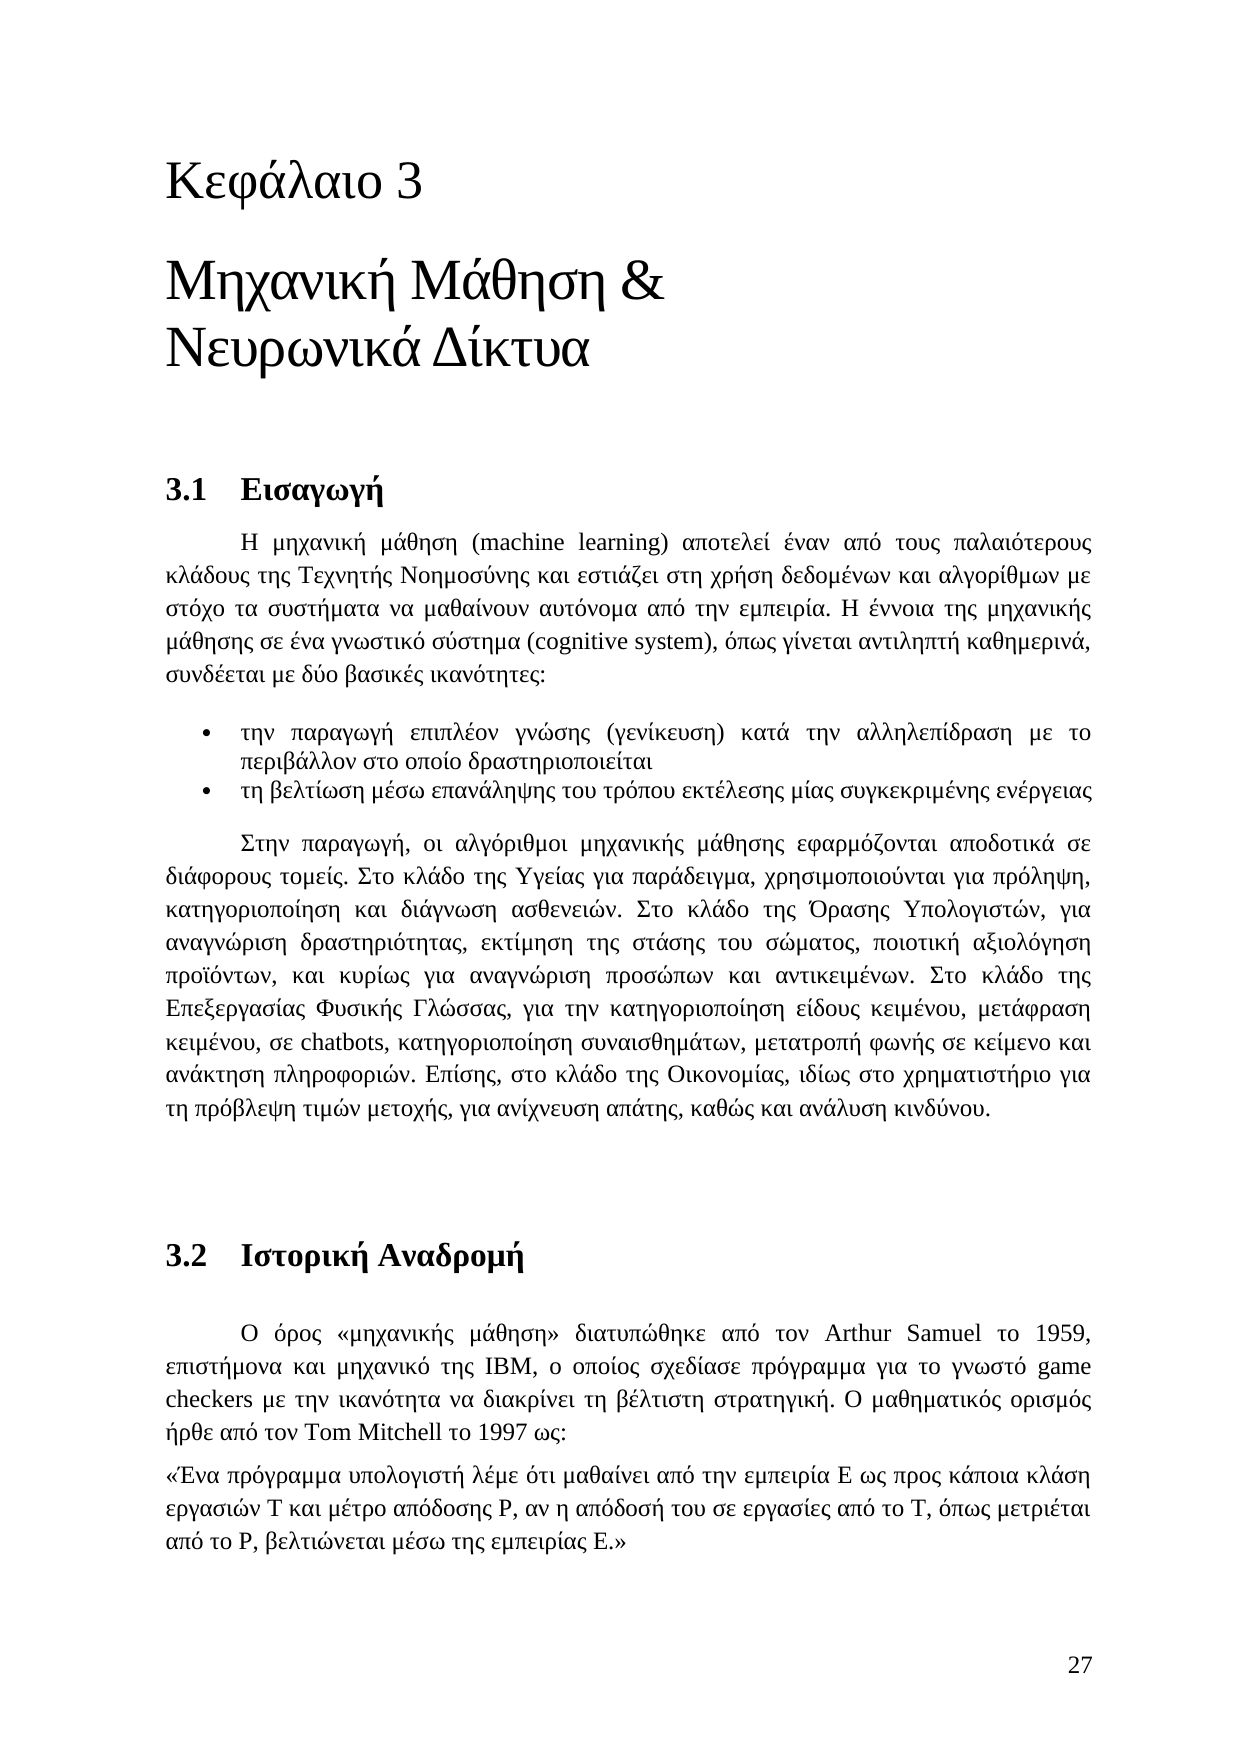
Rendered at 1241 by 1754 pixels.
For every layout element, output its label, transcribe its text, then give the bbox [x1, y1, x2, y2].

subtitle 3.1 Εισαγωγή [165, 469, 1092, 508]
list την παραγωγή επιπλέον γνώσης (γενίκευση) κατά την αλληλεπίδραση με το περιβάλλον στο οποίο δραστηριοποιείται [203, 717, 1092, 775]
text Η μηχανική μάθηση (machine learning) αποτελεί έναν από τους παλαιότερους κλάδους της Τεχνητής Νοημοσύνης και εστιάζει στη χρήση δεδομένων και αλγορίθμων με στόχο τα συστήματα να μαθαίνουν αυτόνομα από την εμπειρία. Η έννοια της μηχανικής μάθησης σε ένα γνωστικό σύστημα (cognitive system), όπως γίνεται αντιληπτή καθημερινά, συνδέεται με δύο βασικές ικανότητες: [165, 527, 1092, 688]
list τη βελτίωση μέσω επανάληψης του τρόπου εκτέλεσης μίας συγκεκριμένης ενέργειας [203, 775, 1092, 803]
subtitle 3.2 Ιστορική Αναδρομή [165, 1235, 1092, 1273]
text Στην παραγωγή, οι αλγόριθμοι μηχανικής μάθησης εφαρμόζονται αποδοτικά σε διάφορους τομείς. Στο κλάδο της Υγείας για παράδειγμα, χρησιμοποιούνται για πρόληψη, κατηγοριοποίηση και διάγνωση ασθενειών. Στο κλάδο της Όρασης Υπολογιστών, για αναγνώριση δραστηριότητας, εκτίμηση της στάσης του σώματος, ποιοτική αξιολόγηση προϊόντων, και κυρίως για αναγνώριση προσώπων και αντικειμένων. Στο κλάδο της Επεξεργασίας Φυσικής Γλώσσας, για την κατηγοριοποίηση είδους κειμένου, μετάφραση κειμένου, σε chatbots, κατηγοριοποίηση συναισθημάτων, μετατροπή φωνής σε κείμενο και ανάκτηση πληροφοριών. Επίσης, στο κλάδο της Οικονομίας, ιδίως στο χρηματιστήριο για τη πρόβλεψη τιμών μετοχής, για ανίχνευση απάτης, καθώς και ανάλυση κινδύνου. [165, 828, 1092, 1121]
subtitle Κεφάλαιο 3 [165, 148, 1092, 210]
text «Ένα πρόγραμμα υπολογιστή λέμε ότι μαθαίνει από την εμπειρία Ε ως προς κάποια κλάση εργασιών Τ και μέτρο απόδοσης Ρ, αν η απόδοσή του σε εργασίες από το Τ, όπως μετριέται από το Ρ, βελτιώνεται μέσω της εμπειρίας Ε.» [165, 1460, 1092, 1554]
text Ο όρος «μηχανικής μάθηση» διατυπώθηκε από τον Arthur Samuel το 1959, επιστήμονα και μηχανικό της IBM, ο οποίος σχεδίασε πρόγραμμα για το γνωστό game checkers με την ικανότητα να διακρίνει τη βέλτιστη στρατηγική. Ο μαθηματικός ορισμός ήρθε από τον Tom Mitchell το 1997 ως: [165, 1318, 1092, 1446]
title Μηχανική Μάθηση & Νευρωνικά Δίκτυα [165, 245, 1092, 379]
